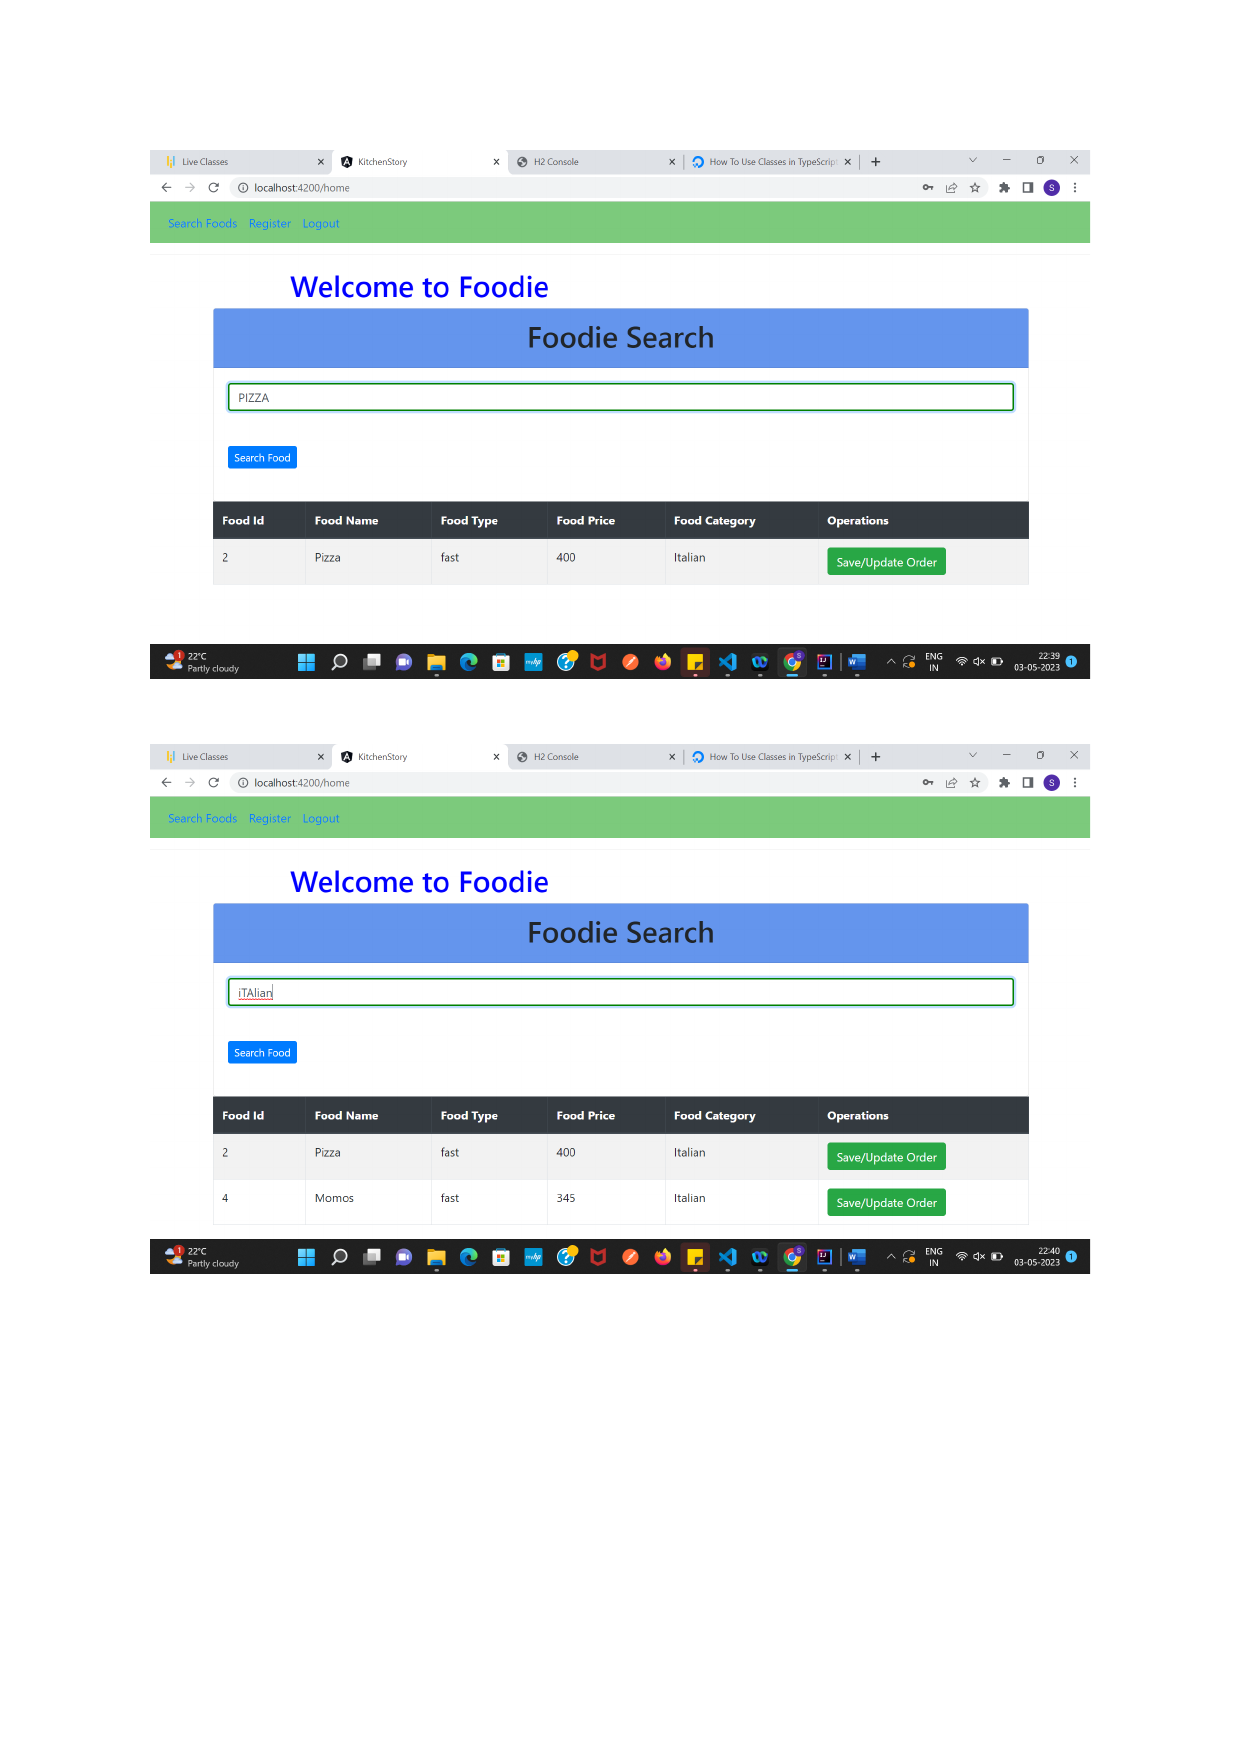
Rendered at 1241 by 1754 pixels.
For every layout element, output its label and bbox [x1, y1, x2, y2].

picture [150, 744, 1091, 1274]
picture [150, 150, 1091, 679]
